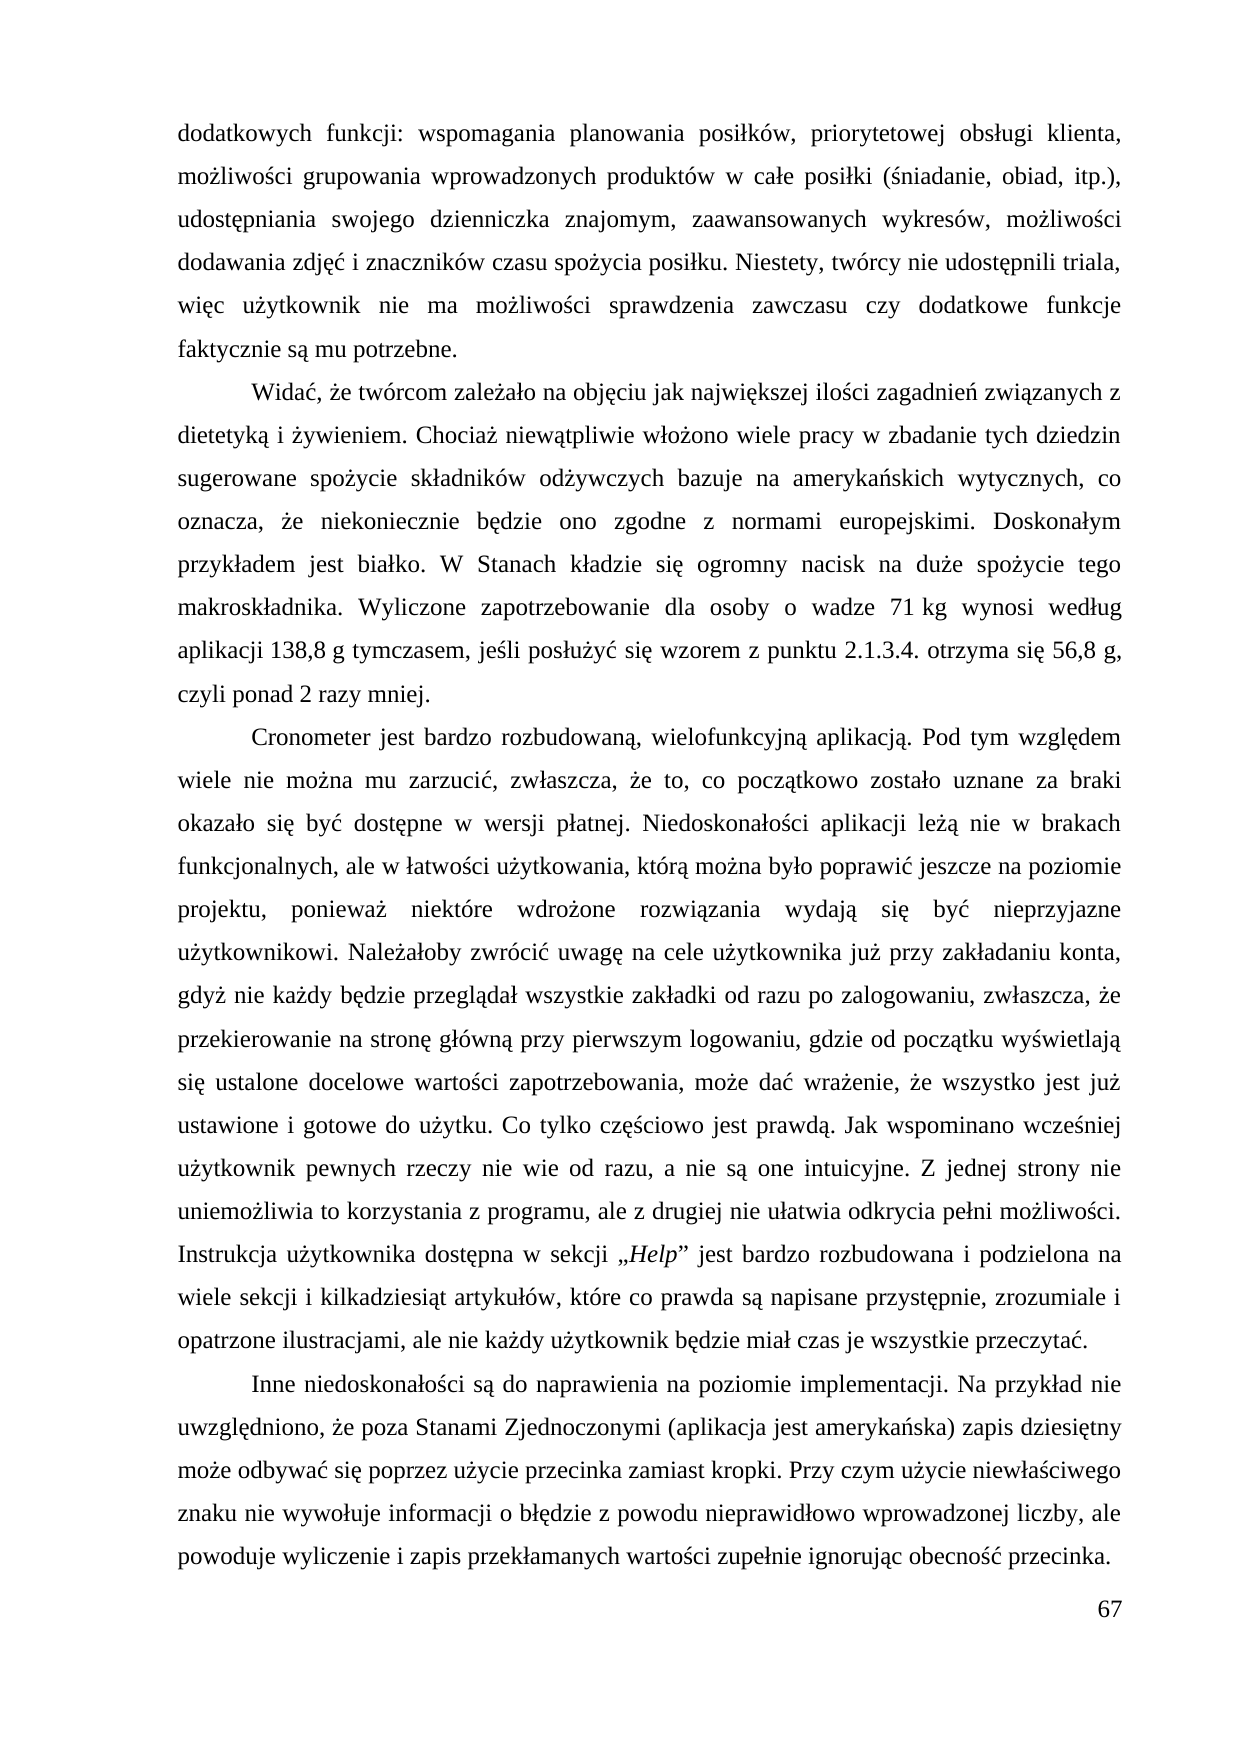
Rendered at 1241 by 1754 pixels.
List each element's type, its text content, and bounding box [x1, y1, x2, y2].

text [177, 118, 1122, 362]
text Cronometer jest bardzo rozbudowaną, wielofunkcyjną aplikacją. Pod tym względem wiele nie można mu zarzucić, zwłaszcza, że to, co początkowo zostało uznane za braki okazało się być dostępne w wersji płatnej. Niedoskonałości aplikacji leżą nie w brakach funkcjonalnych, ale w łatwości użytkowania, którą można było poprawić jeszcze na poziomie projektu, ponieważ niektóre wdrożone rozwiązania wydają się być nieprzyjazne użytkownikowi. Należałoby zwrócić uwagę na cele użytkownika już przy zakładaniu konta, gdyż nie każdy będzie przeglądał wszystkie zakładki od razu po zalogowaniu, zwłaszcza, że przekierowanie na stronę główną przy pierwszym logowaniu, gdzie od początku wyświetlają się ustalone docelowe wartości zapotrzebowania, może dać wrażenie, że wszystko jest już ustawione i gotowe do użytku. Co tylko częściowo jest prawdą. Jak wspominano wcześniej użytkownik pewnych rzeczy nie wie od razu, a nie są one intuicyjne. Z jednej strony nie uniemożliwia to korzystania z programu, ale z drugiej nie ułatwia odkrycia pełni możliwości. Instrukcja użytkownika dostępna w sekcji „Help” jest bardzo rozbudowana i podzielona na wiele sekcji i kilkadziesiąt artykułów, które co prawda są napisane przystępnie, zrozumiale i opatrzone ilustracjami, ale nie każdy użytkownik będzie miał czas je wszystkie przeczytać. [177, 722, 1122, 1354]
text Inne niedoskonałości są do naprawienia na poziomie implementacji. Na przykład nie uwzględniono, że poza Stanami Zjednoczonymi (aplikacja jest amerykańska) zapis dziesiętny może odbywać się poprzez użycie przecinka zamiast kropki. Przy czym użycie niewłaściwego znaku nie wywołuje informacji o błędzie z powodu nieprawidłowo wprowadzonej liczby, ale powoduje wyliczenie i zapis przekłamanych wartości zupełnie ignorując obecność przecinka. [177, 1369, 1122, 1570]
text Widać, że twórcom zależało na objęciu jak największej ilości zagadnień związanych z dietetyką i żywieniem. Chociaż niewątpliwie włożono wiele pracy w zbadanie tych dziedzin sugerowane spożycie składników odżywczych bazuje na amerykańskich wytycznych, co oznacza, że niekoniecznie będzie ono zgodne z normami europejskimi. Doskonałym przykładem jest białko. W Stanach kładzie się ogromny nacisk na duże spożycie tego makroskładnika. Wyliczone zapotrzebowanie dla osoby o wadze 71 kg wynosi według aplikacji 138,8 g tymczasem, jeśli posłużyć się wzorem z punktu 2.1.3.4. otrzyma się 56,8 g, czyli ponad 2 razy mniej. [177, 377, 1122, 707]
